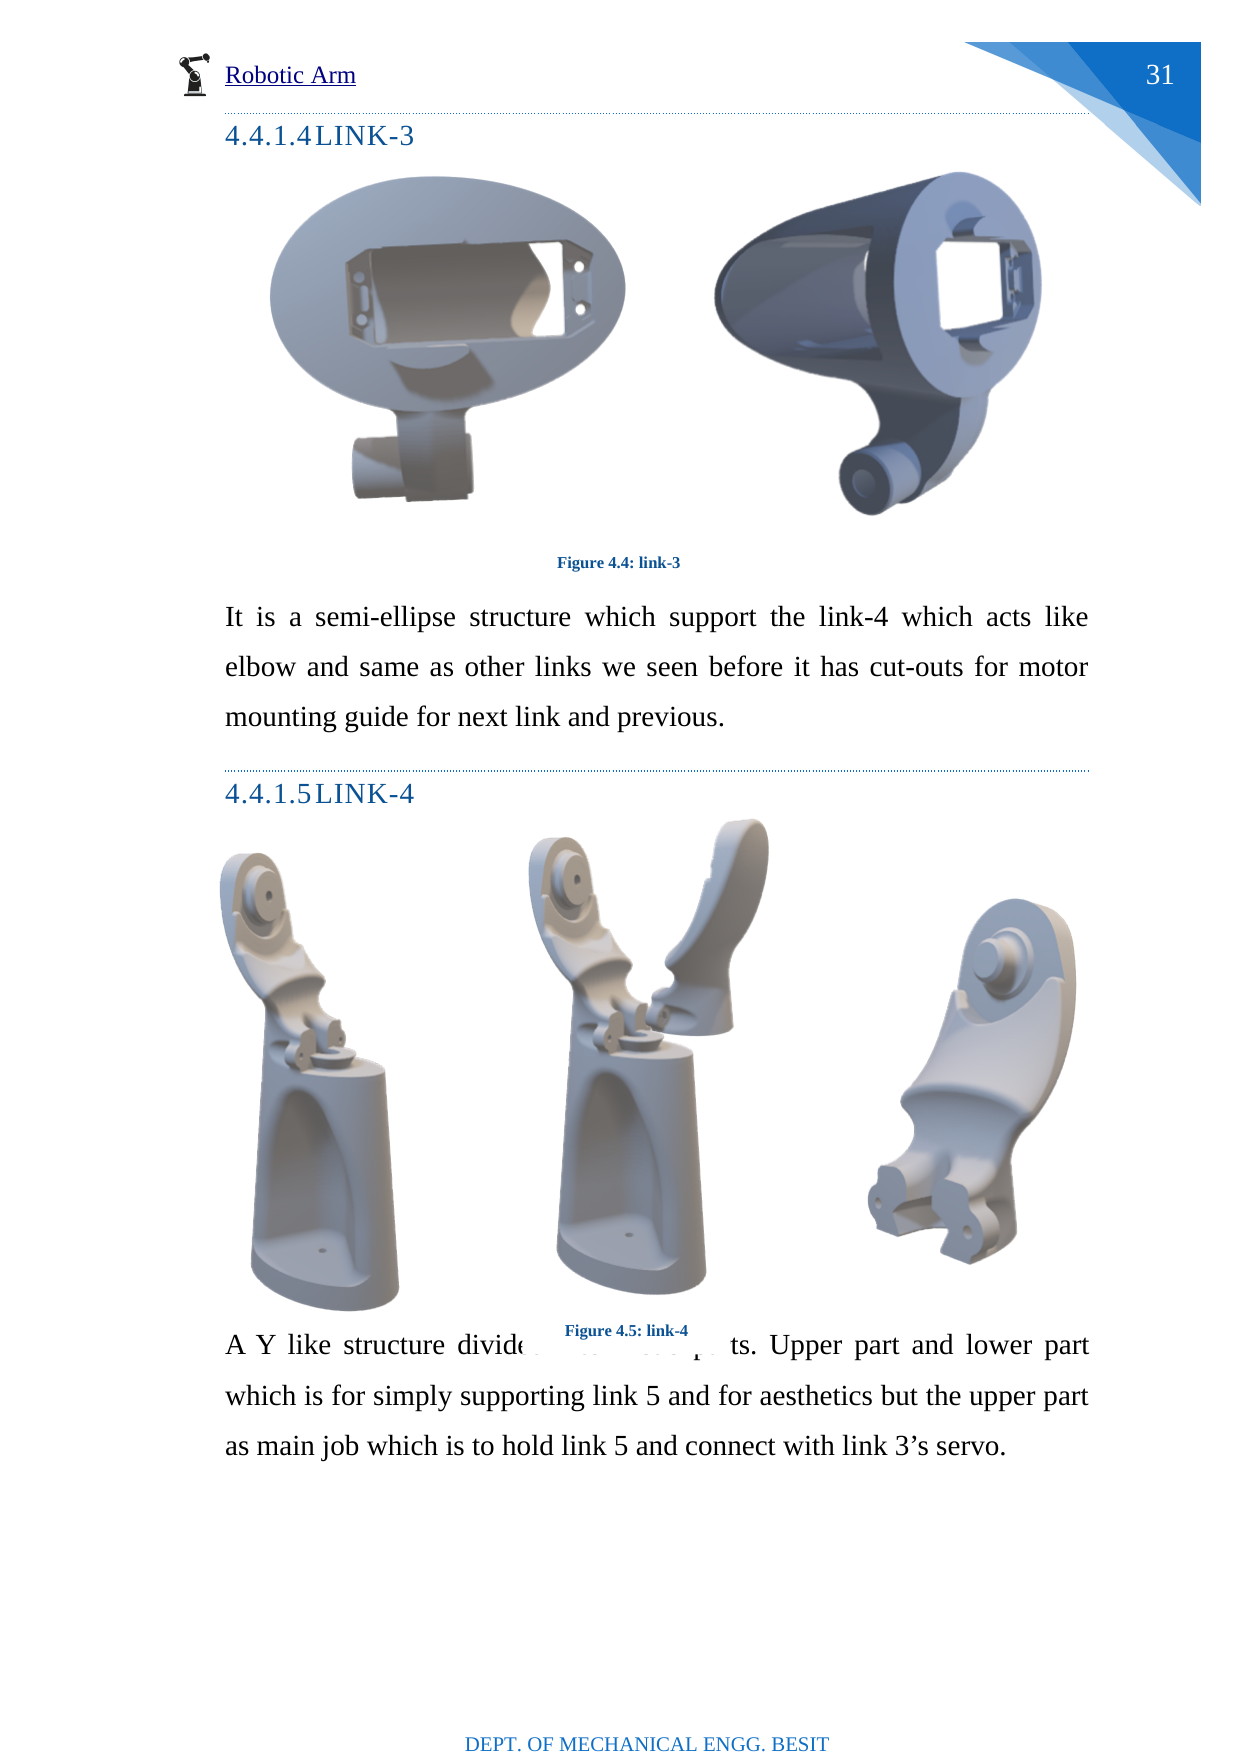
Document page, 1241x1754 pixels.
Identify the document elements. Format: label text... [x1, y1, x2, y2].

picture [865, 896, 1079, 1268]
text It is a semi-ellipse structure which support the link-4 which acts like elbow and same as other links we seen before it has cut-outs for motor mounting guide for next link and previous. [225, 179, 1090, 733]
picture [267, 173, 628, 505]
picture [711, 42, 1201, 519]
subtitle link-3 [225, 112, 1090, 152]
subtitle link-4 [225, 770, 1090, 810]
picture [217, 850, 402, 1314]
picture [526, 816, 771, 1298]
picture [172, 52, 213, 97]
